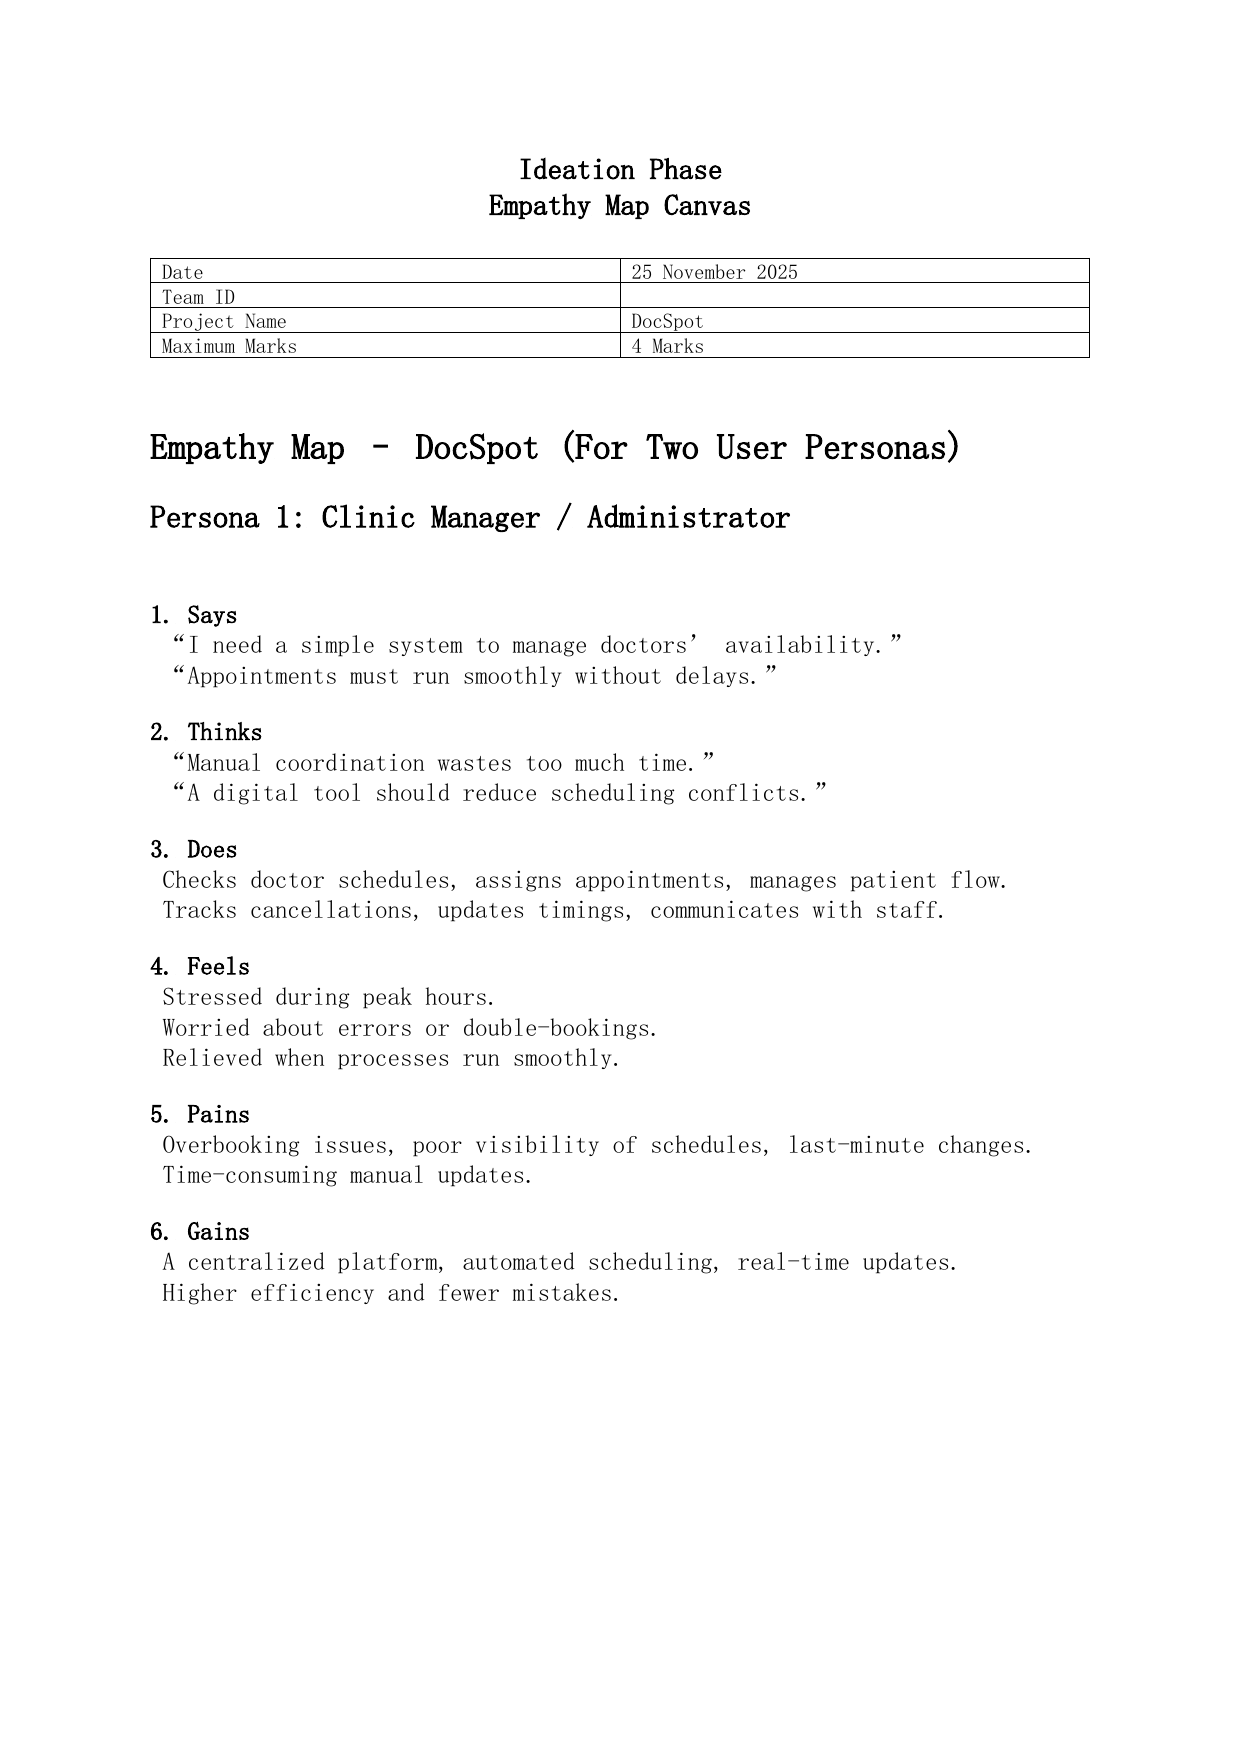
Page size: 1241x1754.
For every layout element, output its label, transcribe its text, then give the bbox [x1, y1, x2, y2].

table_cell [621, 283, 1089, 307]
text 5. Pains Overbooking issues, poor visibility of schedules, last-minute changes. Time-consuming manual updates. [150, 1097, 1090, 1187]
text 6. Gains A centralized platform, automated scheduling, real-time updates. Higher efficiency and fewer mistakes. [150, 1215, 1090, 1305]
table_cell Team ID [151, 283, 620, 307]
table_header 25 November 2025 [621, 259, 1089, 282]
table_cell 4 Marks [621, 333, 1089, 357]
subtitle Persona 1: Clinic Manager / Administrator [150, 496, 1090, 532]
text 4. Feels Stressed during peak hours. Worried about errors or double-bookings. Relieved when processes run smoothly. [150, 949, 1090, 1070]
table_header Date [151, 259, 620, 282]
text 3. Does Checks doctor schedules, assigns appointments, manages patient flow. Tracks cancellations, updates timings, communicates with staff. [150, 832, 1090, 922]
table_cell Project Name [151, 308, 620, 332]
table_cell DocSpot [621, 308, 1089, 332]
text 1. Says “I need a simple system to manage doctors’ availability.” “Appointments must run smoothly without delays.” [150, 598, 1090, 688]
text Ideation Phase [150, 150, 1090, 183]
text 2. Thinks “Manual coordination wastes too much time.” “A digital tool should reduce scheduling conflicts.” [150, 715, 1090, 805]
text Empathy Map Canvas [150, 186, 1090, 219]
table_cell Maximum Marks [151, 333, 620, 357]
subtitle Empathy Map – DocSpot (For Two User Personas) [150, 423, 1090, 464]
